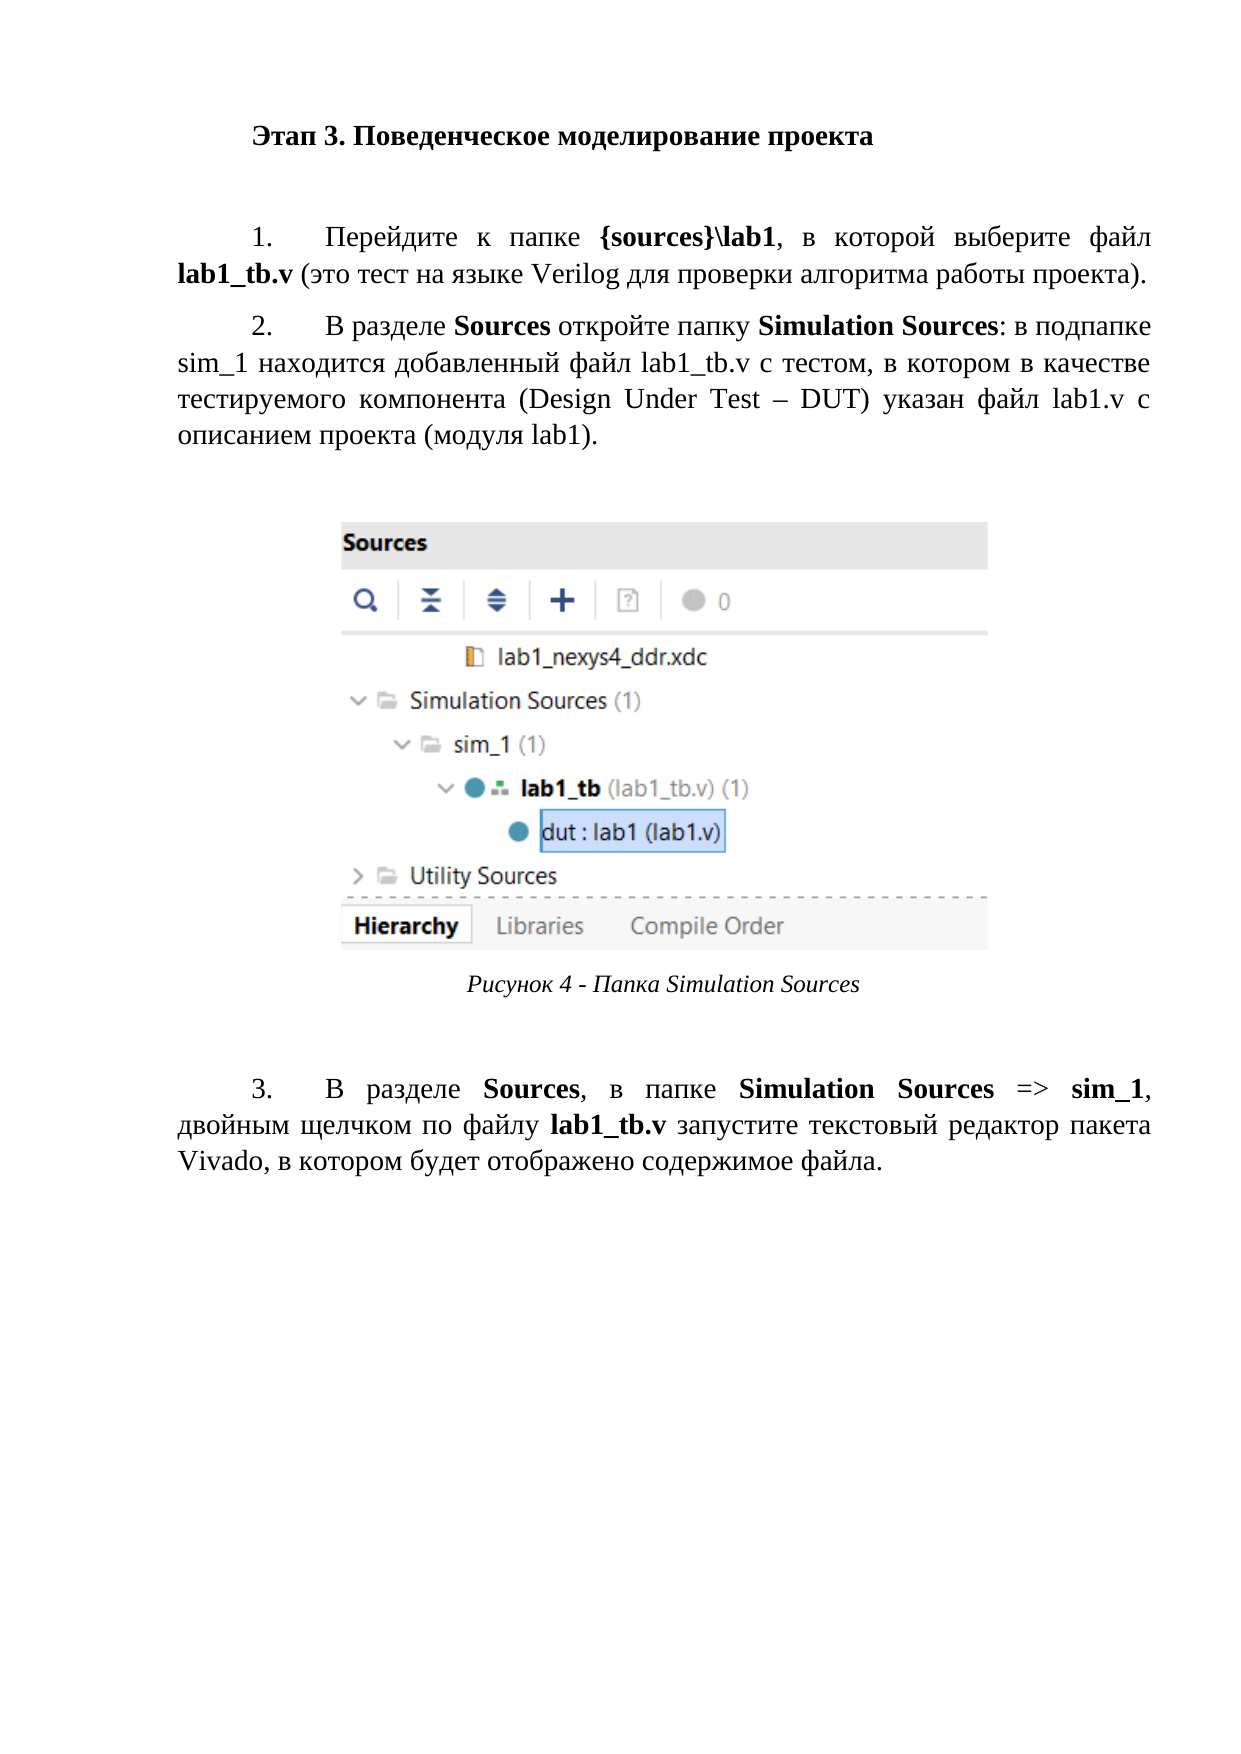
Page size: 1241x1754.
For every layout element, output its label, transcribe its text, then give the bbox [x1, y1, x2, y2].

list В разделе Sources откройте папку Simulation Sources: в подпапке sim_1 находится добавленный файл lab1_tb.v с тестом, в котором в качестве тестируемого компонента (Design Under Test – DUT) указан файл lab1.v с описанием проекта (модуля lab1). [177, 308, 1152, 451]
text Рисунок 4 - Папка Simulation Sources [177, 969, 1152, 998]
picture [341, 522, 988, 950]
list Перейдите к папке {sources}\lab1, в которой выберите файл lab1_tb.v (это тест на языке Verilog для проверки алгоритма работы проекта). [177, 219, 1152, 289]
list В разделе Sources, в папке Simulation Sources => sim_1, двойным щелчком по файлу lab1_tb.v запустите текстовый редактор пакета Vivado, в котором будет отображено содержимое файла. [177, 1071, 1152, 1177]
subtitle Этап 3. Поведенческое моделирование проекта [177, 118, 1152, 152]
